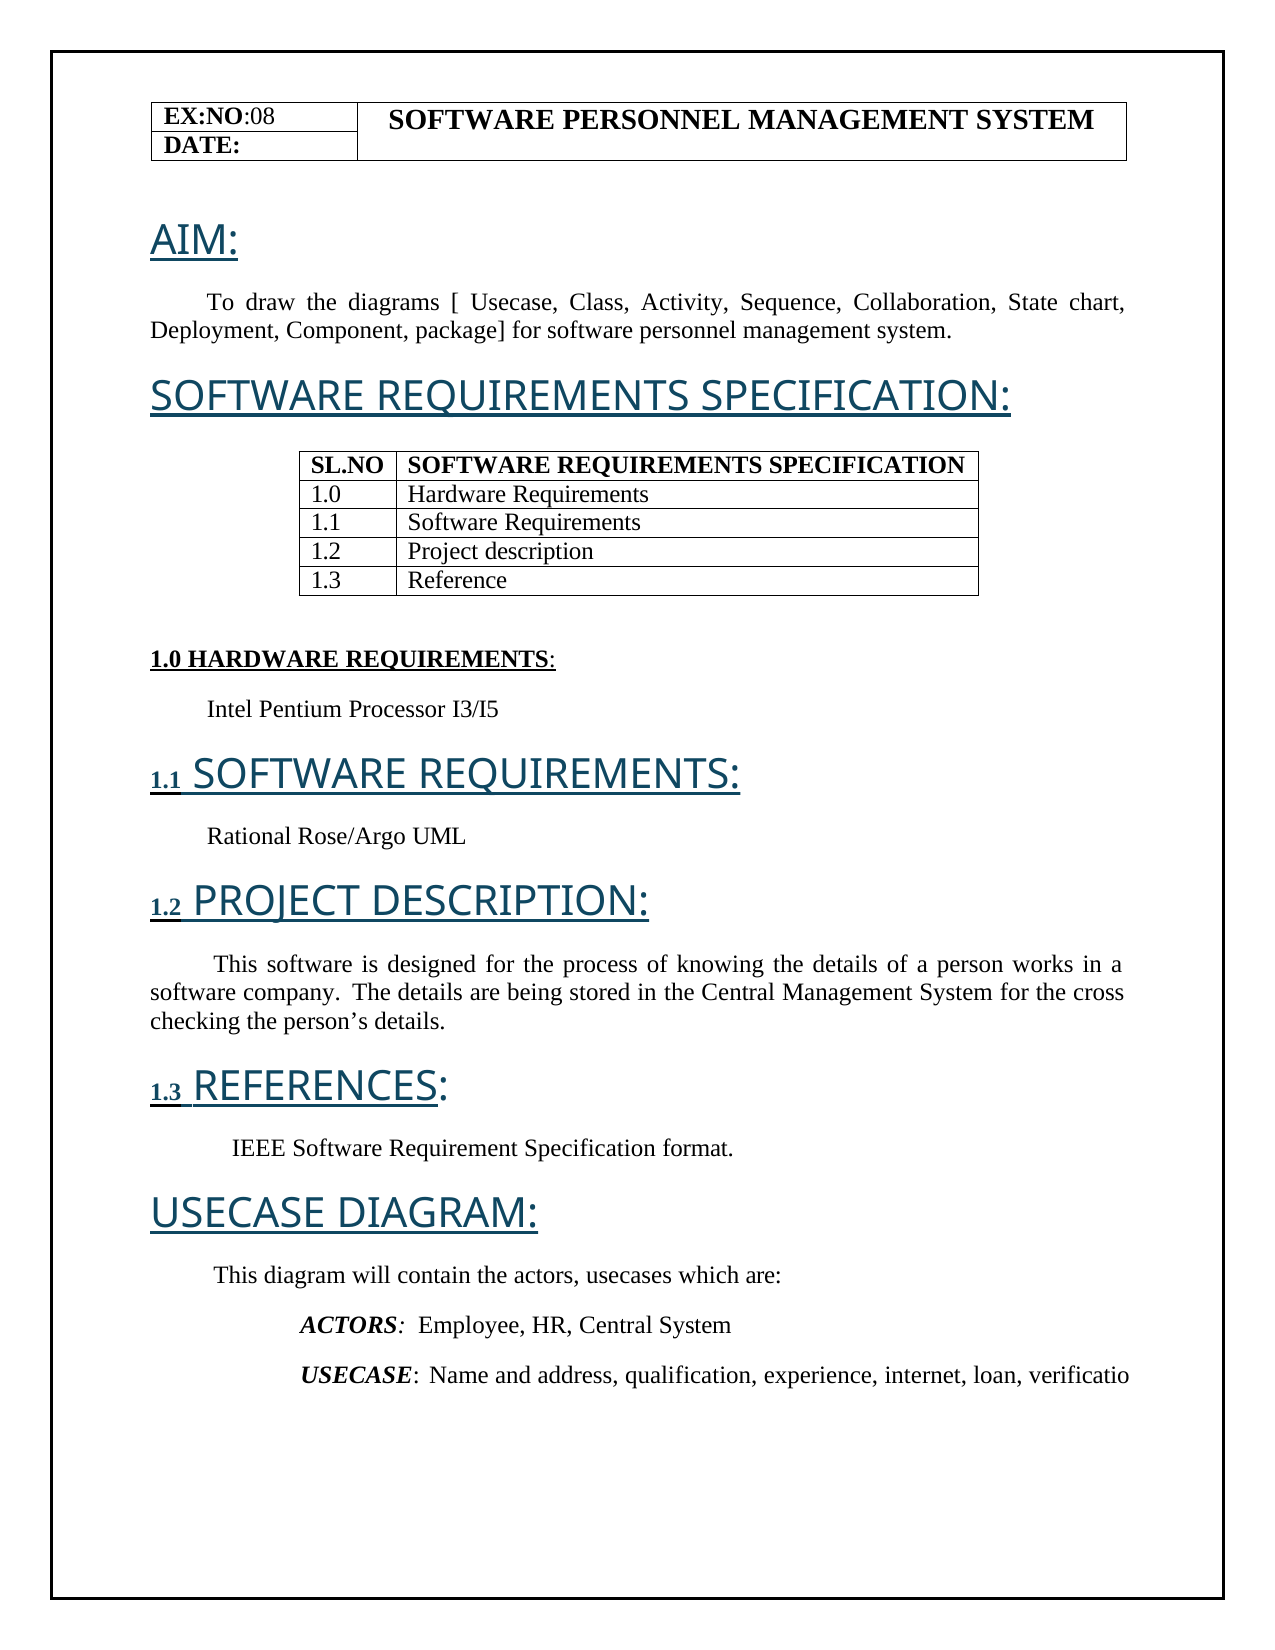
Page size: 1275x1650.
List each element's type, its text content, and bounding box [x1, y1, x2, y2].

table_header EX:NO:08 [152, 103, 357, 131]
subtitle USECASE DIAGRAM: [150, 1183, 1200, 1240]
table_cell Software Requirements [397, 509, 978, 537]
subtitle SOFTWARE REQUIREMENTS: [150, 744, 1200, 801]
table_cell DATE: [152, 132, 357, 160]
text IEEE Software Requirement Specification format. [232, 1133, 1200, 1162]
subtitle SOFTWARE REQUIREMENTS SPECIFICATION: [150, 366, 1200, 422]
table_cell 1.2 [300, 538, 396, 566]
table_cell Reference [397, 567, 978, 594]
table_header SL.NO [300, 452, 396, 479]
text This software is designed for the process of knowing the details of a person works in a software company. The details are being stored in the Central Management System for the cross checking the person’s details. [150, 949, 1124, 1035]
subtitle REFERENCES: [150, 1056, 1200, 1113]
text This diagram will contain the actors, usecases which are: [213, 1260, 1200, 1289]
subtitle PROJECT DESCRIPTION: [150, 871, 1200, 928]
table_cell Project description [397, 538, 978, 566]
table_cell 1.0 [300, 481, 396, 508]
subtitle AIM: [150, 210, 1200, 267]
table_cell 1.3 [300, 567, 396, 594]
text Rational Rose/Argo UML [207, 821, 1200, 850]
text Intel Pentium Processor I3/I5 [207, 694, 1200, 723]
text USECASE: Name and address, qualification, experience, internet, loan, verificatio [300, 1360, 1200, 1388]
table_header SOFTWARE REQUIREMENTS SPECIFICATION [397, 452, 978, 479]
table_cell 1.1 [300, 509, 396, 537]
table_header SOFTWARE PERSONNEL MANAGEMENT SYSTEM [358, 103, 1126, 160]
table_cell Hardware Requirements [397, 481, 978, 508]
text ACTORS: Employee, HR, Central System [300, 1310, 1200, 1339]
list HARDWARE REQUIREMENTS: [150, 644, 1200, 673]
text To draw the diagrams [ Usecase, Class, Activity, Sequence, Collaboration, State chart, Deployment, Component, package] for software personnel management system. [150, 287, 1126, 344]
